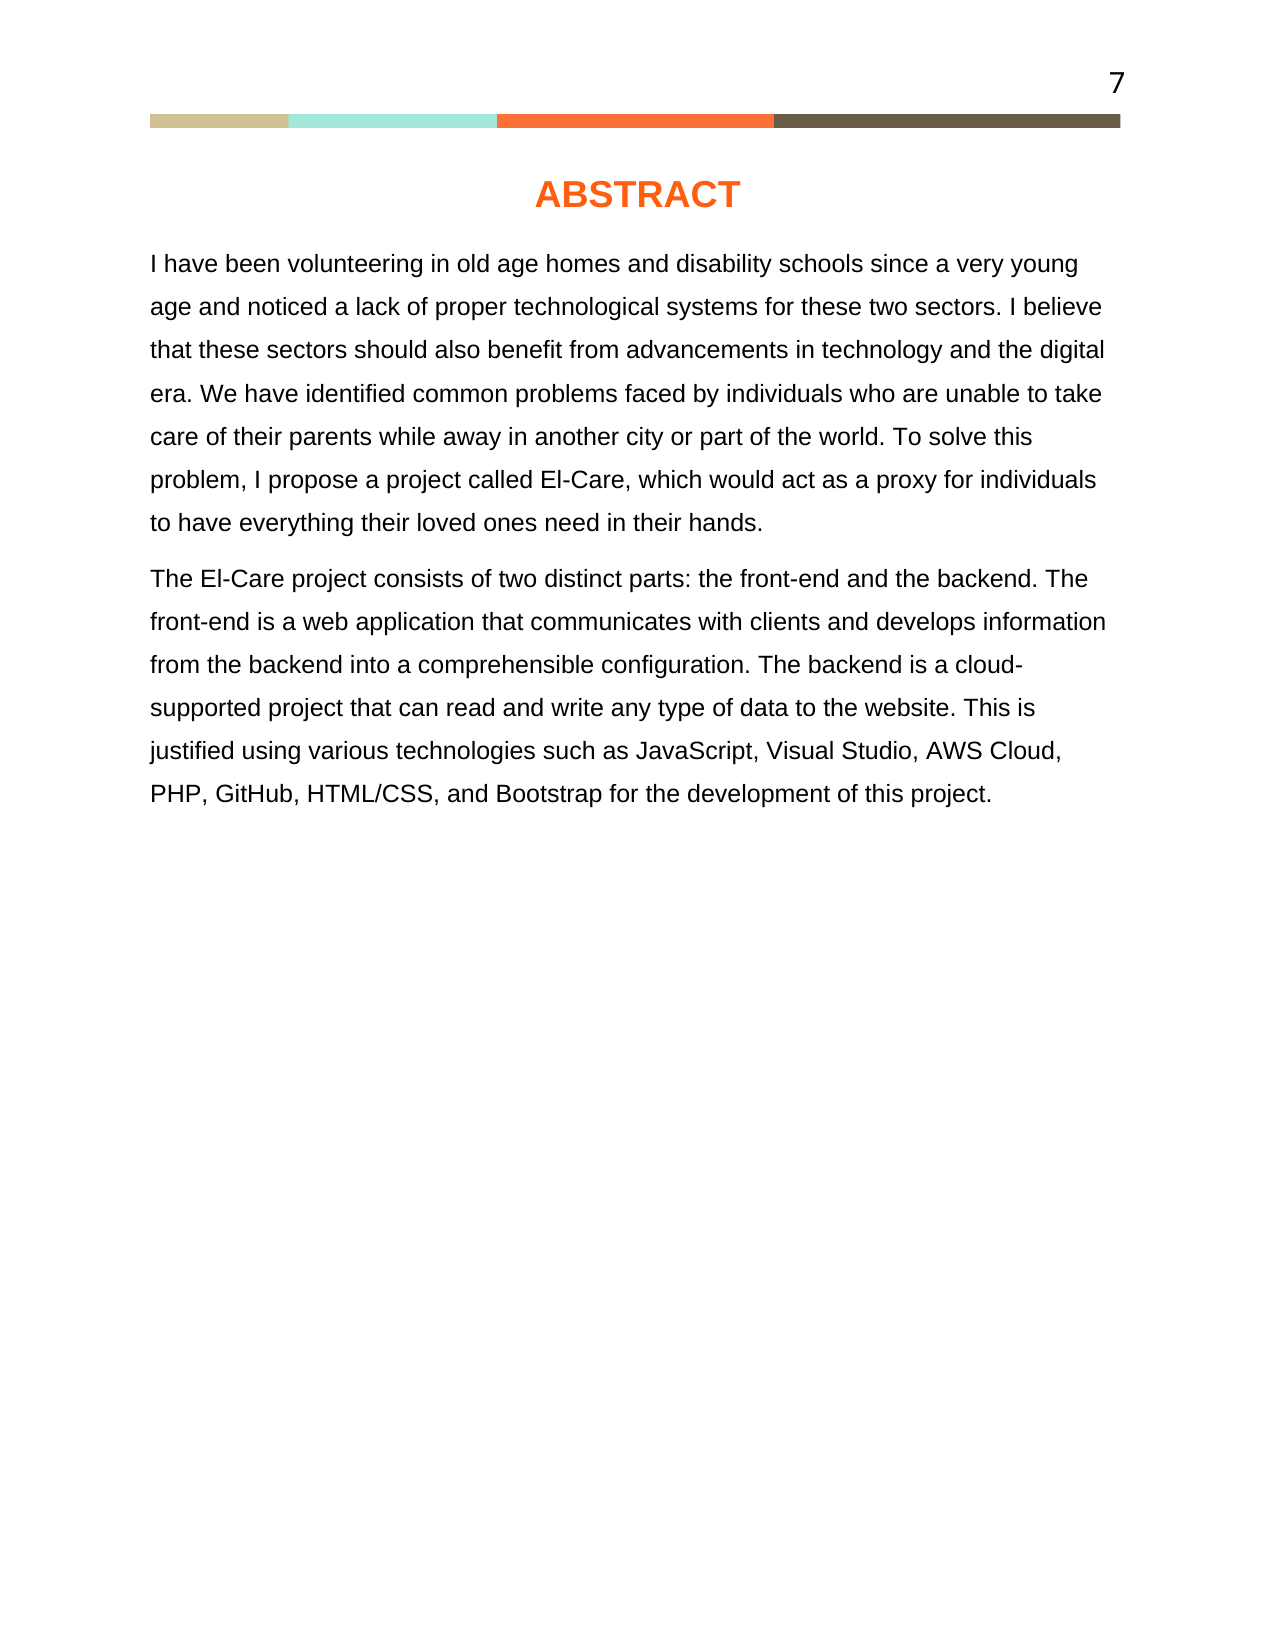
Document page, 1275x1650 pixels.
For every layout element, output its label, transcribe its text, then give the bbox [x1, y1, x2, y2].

text I have been volunteering in old age homes and disability schools since a very young age and noticed a lack of proper technological systems for these two sectors. I believe that these sectors should also benefit from advancements in technology and the digital era. We have identified common problems faced by individuals who are unable to take care of their parents while away in another city or part of the world. To solve this problem, I propose a project called El-Care, which would act as a proxy for individuals to have everything their loved ones need in their hands. [150, 249, 1125, 537]
picture [150, 114, 1121, 128]
text The El-Care project consists of two distinct parts: the front-end and the backend. The front-end is a web application that communicates with clients and develops information from the backend into a comprehensible configuration. The backend is a cloud-supported project that can read and write any type of data to the website. This is justified using various technologies such as JavaScript, Visual Studio, AWS Cloud, PHP, GitHub, HTML/CSS, and Bootstrap for the development of this project. [150, 563, 1125, 808]
subtitle ABSTRACT [150, 172, 1125, 215]
